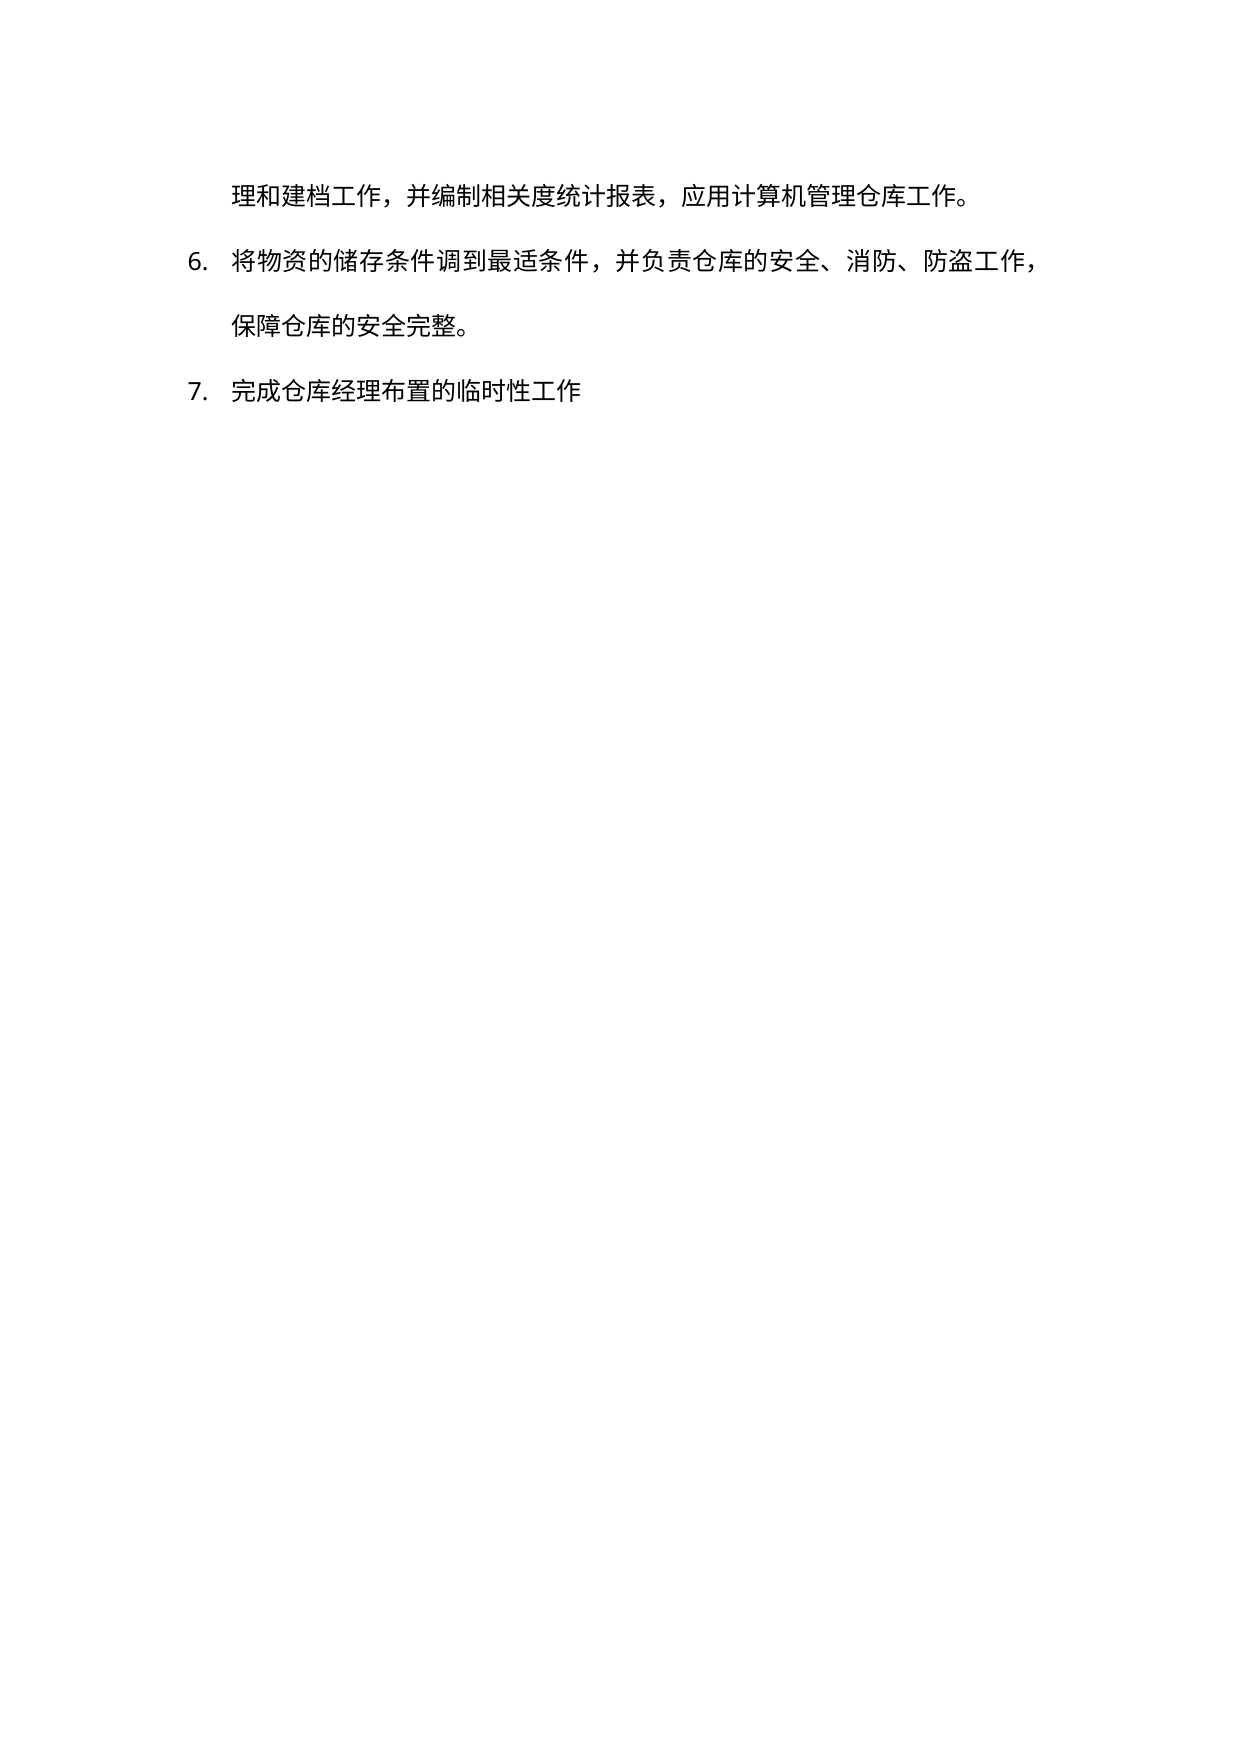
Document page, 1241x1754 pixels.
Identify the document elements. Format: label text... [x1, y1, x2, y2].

list 将物资的储存条件调到最适条件，并负责仓库的安全、消防、防盗工作，保障仓库的安全完整。 [187, 227, 1053, 357]
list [187, 162, 1053, 227]
list 完成仓库经理布置的临时性工作 [187, 357, 1053, 422]
